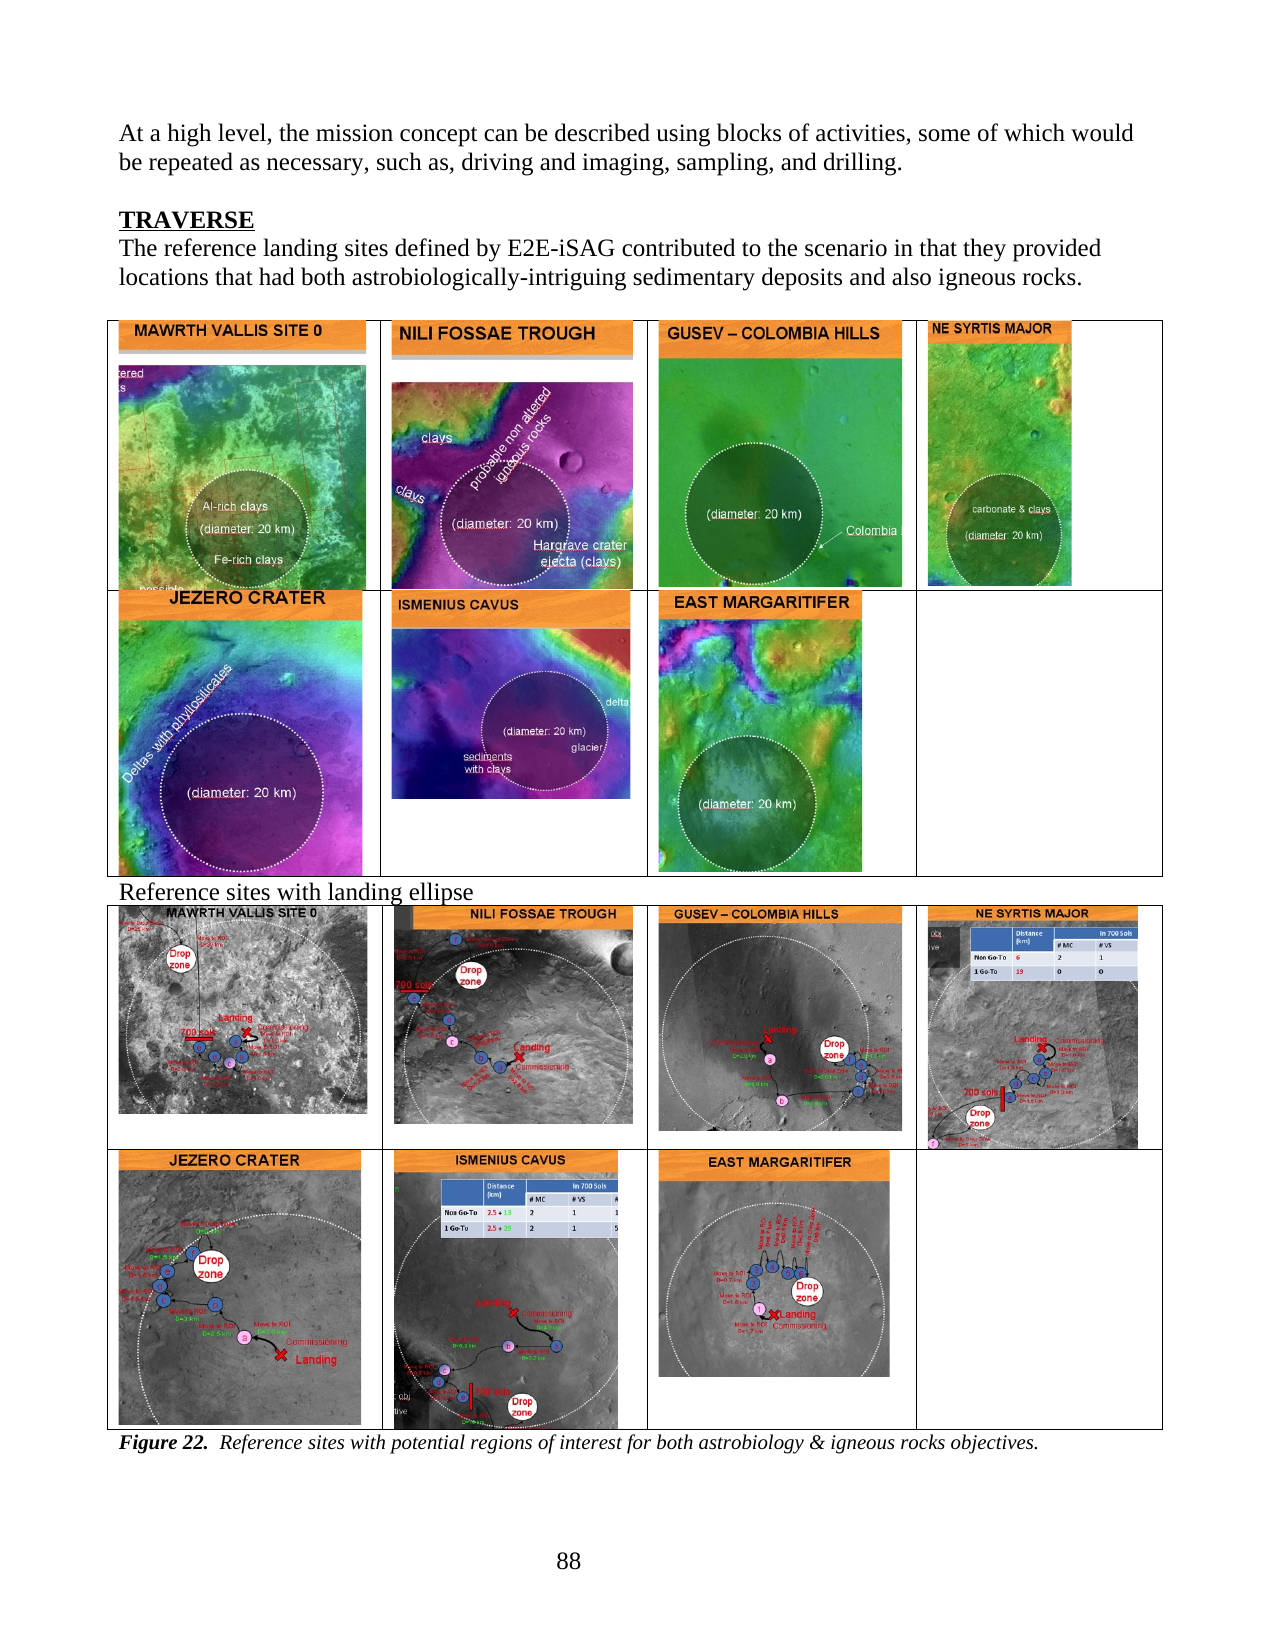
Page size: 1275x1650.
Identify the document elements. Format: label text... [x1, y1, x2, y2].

table_cell [363, 591, 380, 876]
picture [394, 906, 633, 1124]
picture [658, 590, 863, 872]
table_header [108, 321, 118, 589]
table_cell [917, 1150, 1162, 1429]
table_cell [108, 591, 118, 876]
table_header [1138, 906, 1162, 1149]
table_header [381, 321, 391, 589]
table_cell [618, 1150, 647, 1429]
picture [118, 906, 368, 1114]
table_cell [648, 1150, 916, 1429]
text TRAVERSE [118, 205, 1156, 233]
text Figure 22. Reference sites with potential regions of interest for both astrobiology & igneous rocks objectives. [118, 1430, 1156, 1454]
table_cell [381, 591, 647, 876]
picture [394, 1150, 618, 1429]
picture [927, 906, 1138, 1149]
picture [658, 1150, 890, 1377]
text At a high level, the mission concept can be described using blocks of activities, some of which would be repeated as necessary, such as, driving and imaging, sampling, and drilling. [118, 118, 1156, 176]
table_header [917, 321, 1162, 589]
table_header [367, 321, 380, 589]
table_cell [383, 1150, 394, 1429]
picture [391, 320, 633, 589]
table_cell [108, 1150, 382, 1429]
table_cell [917, 591, 1162, 876]
picture [118, 1150, 362, 1425]
picture [927, 320, 1072, 586]
table_header [648, 321, 916, 589]
table_header [108, 906, 382, 1149]
table_header [648, 906, 916, 1149]
text The reference landing sites defined by E2E-iSAG contributed to the scenario in that they provided locations that had both astrobiologically-intriguing sedimentary deposits and also igneous rocks. [118, 233, 1156, 291]
picture [658, 906, 903, 1131]
table_header [917, 906, 927, 1149]
text Reference sites with landing ellipse [118, 877, 1156, 905]
table_cell [648, 591, 916, 876]
picture [658, 320, 903, 587]
picture [118, 320, 367, 876]
table_header [633, 321, 647, 589]
picture [391, 590, 631, 799]
table_header [383, 906, 647, 1149]
